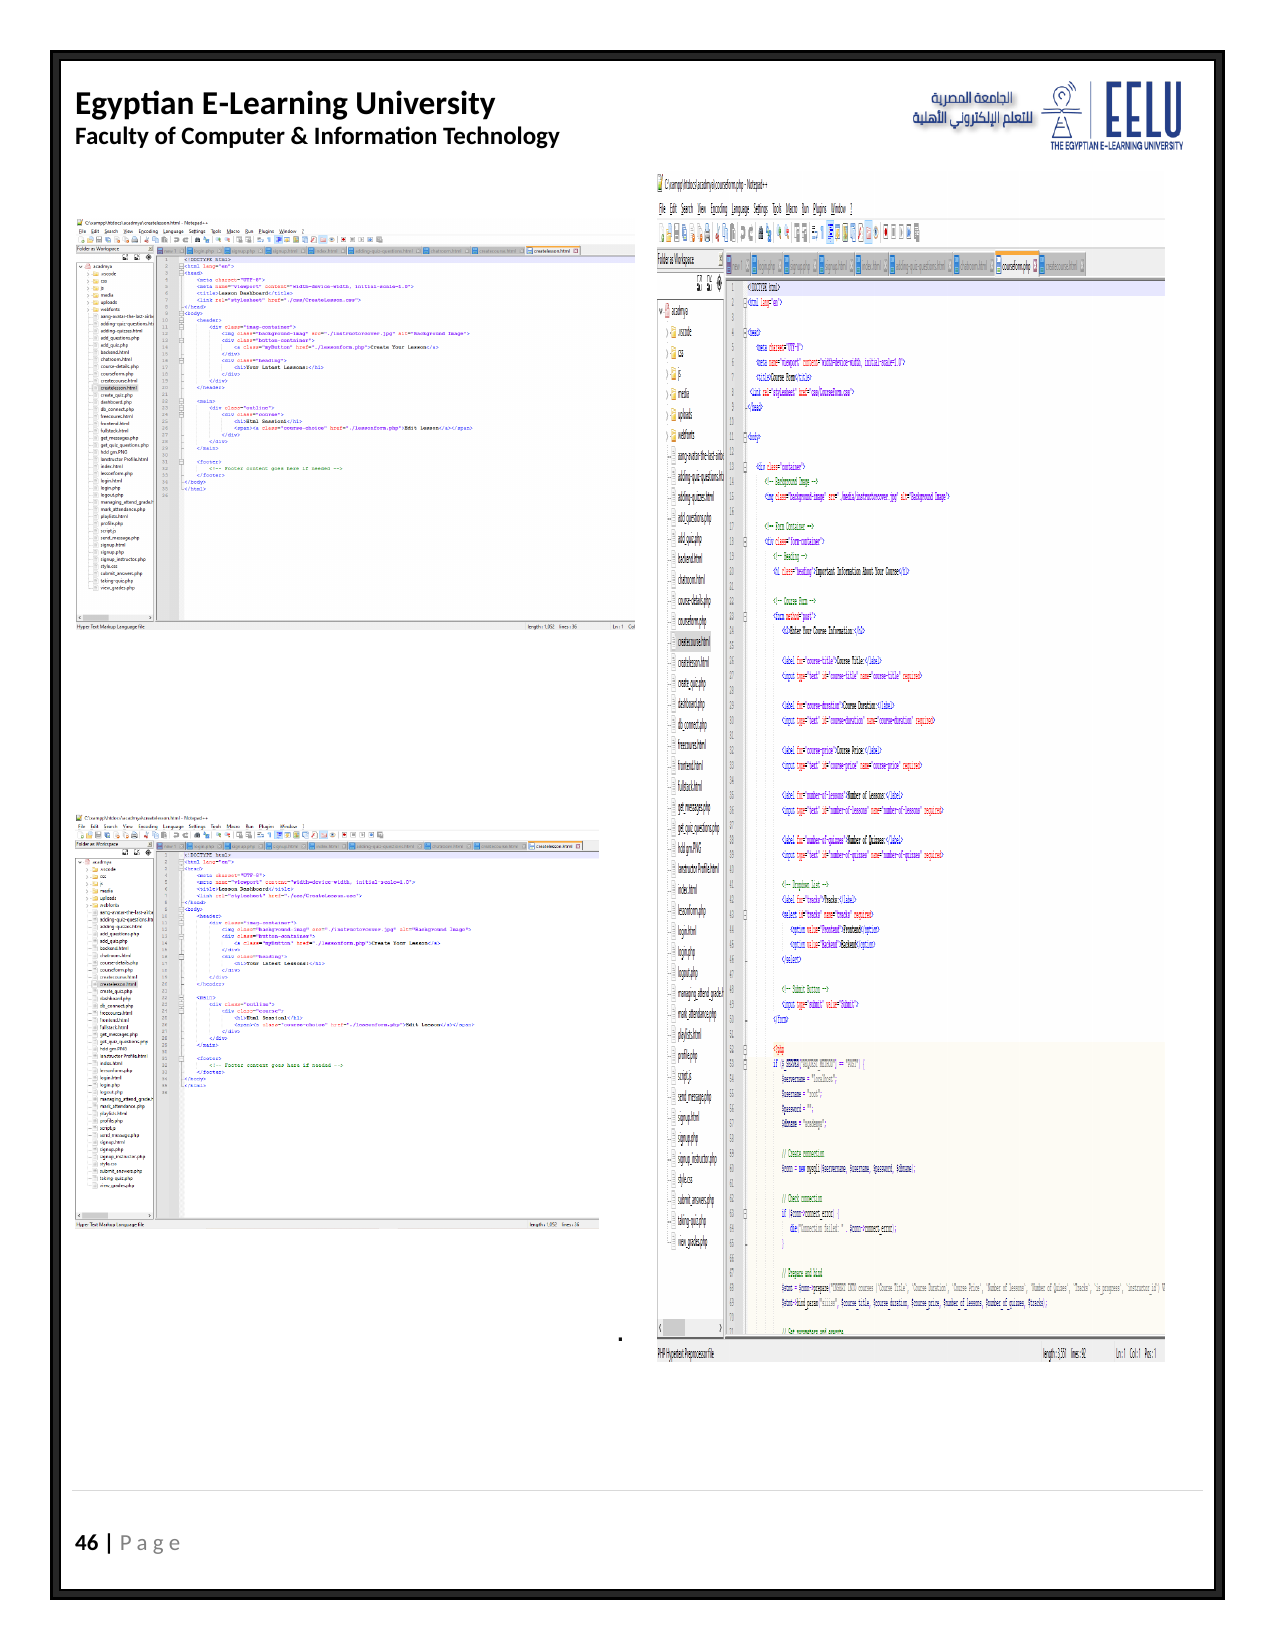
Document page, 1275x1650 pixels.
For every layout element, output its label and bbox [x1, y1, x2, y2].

picture [76, 218, 635, 630]
picture [657, 171, 1165, 1362]
picture [75, 813, 599, 1229]
picture [898, 61, 1201, 153]
